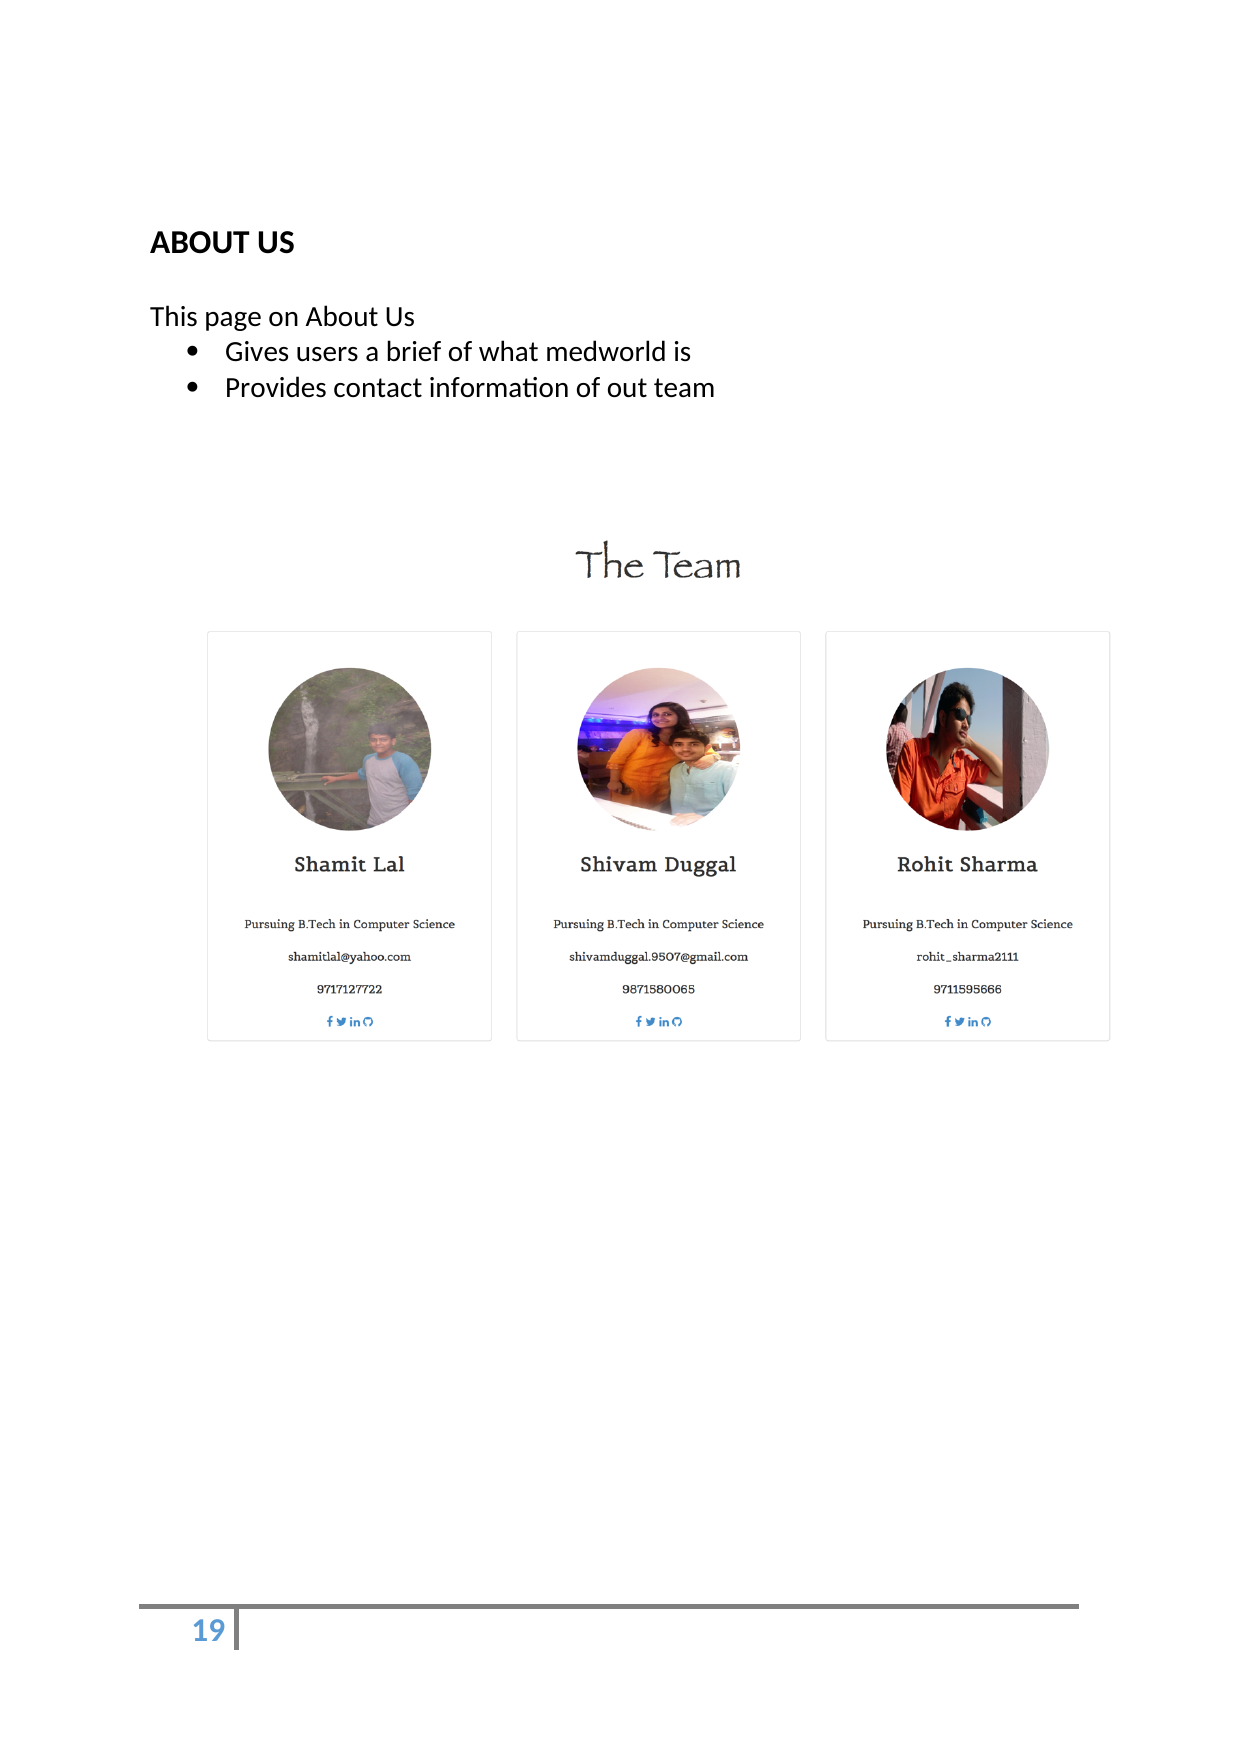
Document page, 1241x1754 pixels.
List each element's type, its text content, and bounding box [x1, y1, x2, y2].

picture [150, 511, 1166, 1046]
list Provides contact information of out team [187, 369, 1090, 404]
text This page on About Us [150, 298, 1090, 333]
list Gives users a brief of what medworld is [187, 333, 1090, 369]
text ABOUT US [150, 221, 1090, 262]
